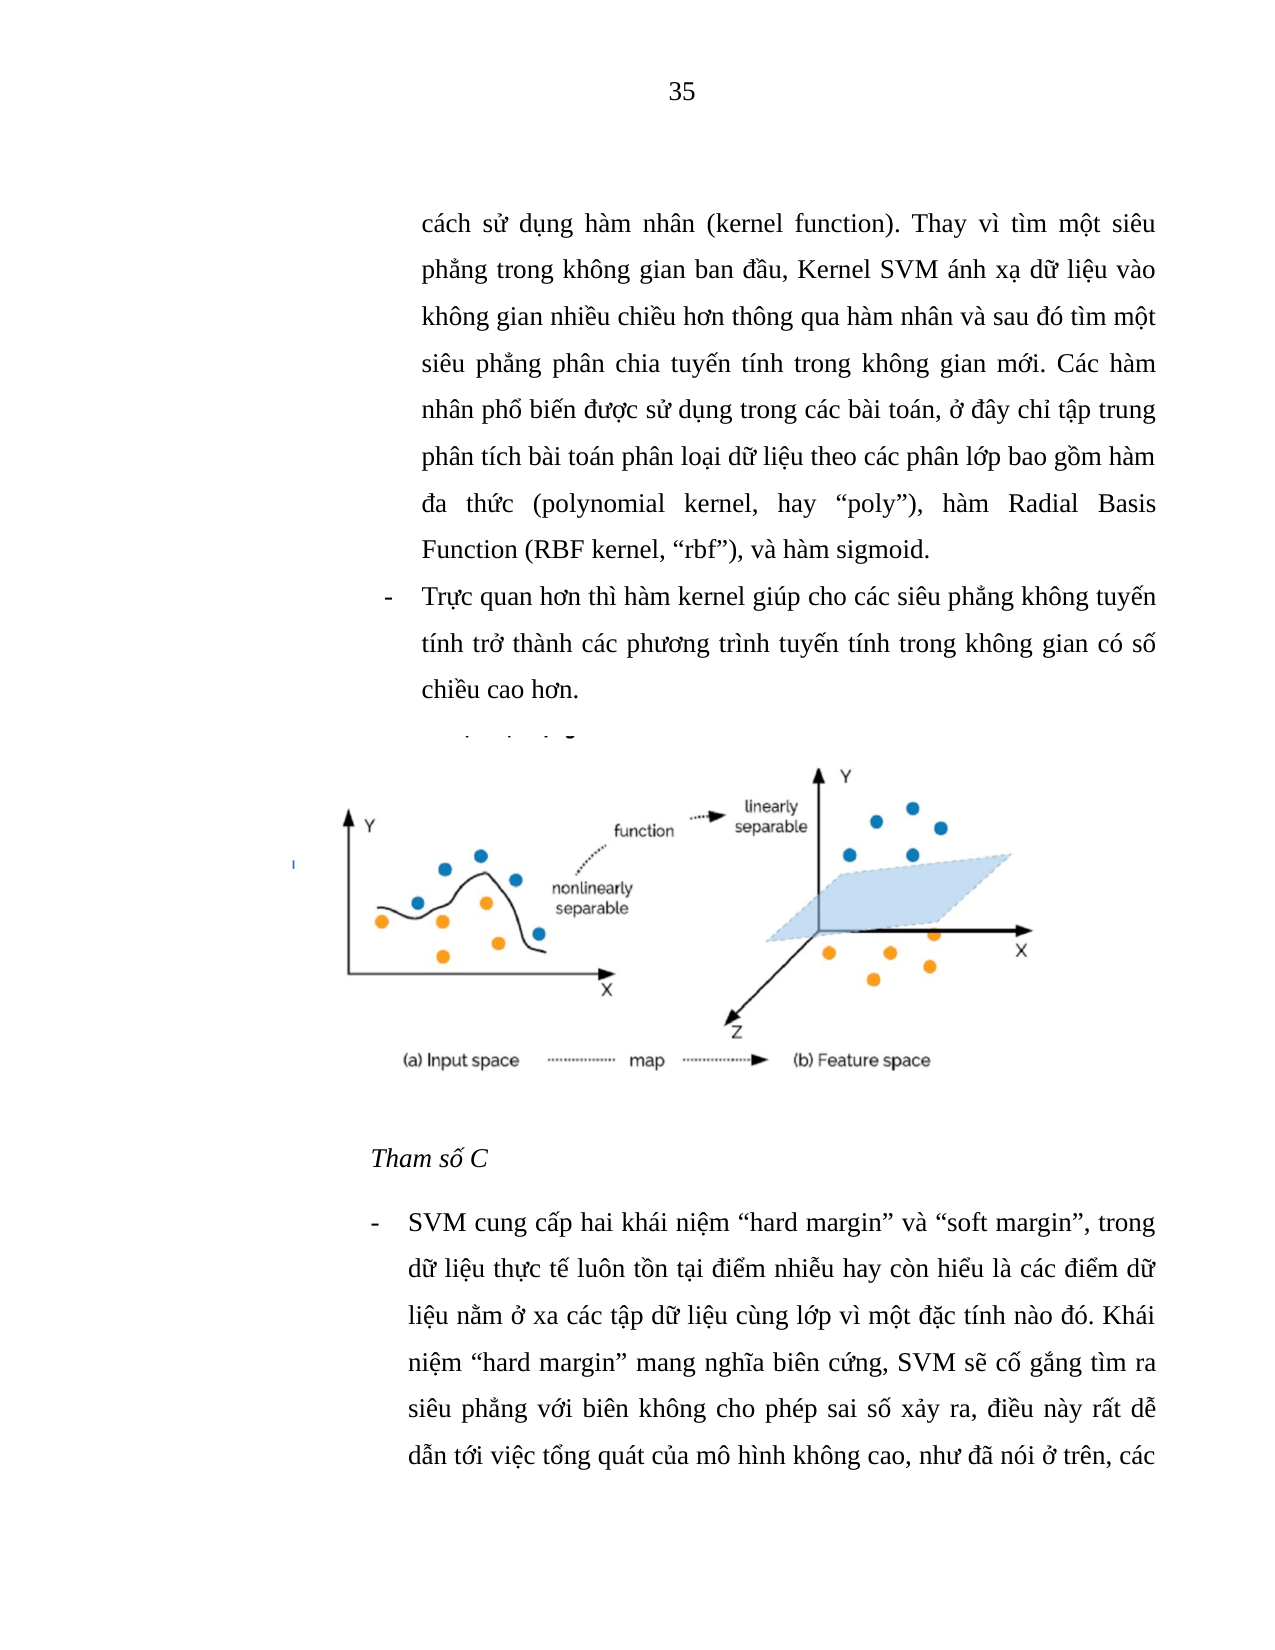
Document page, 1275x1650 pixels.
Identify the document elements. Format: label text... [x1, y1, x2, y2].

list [370, 1206, 1157, 1470]
text Tham số C [370, 1142, 1157, 1173]
list Trực quan hơn thì hàm kernel giúp cho các siêu phẳng không tuyến tính trở thành các phương trình tuyến tính trong không gian có số chiều cao hơn. [384, 580, 1157, 704]
picture [292, 736, 1072, 1111]
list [384, 207, 1157, 564]
